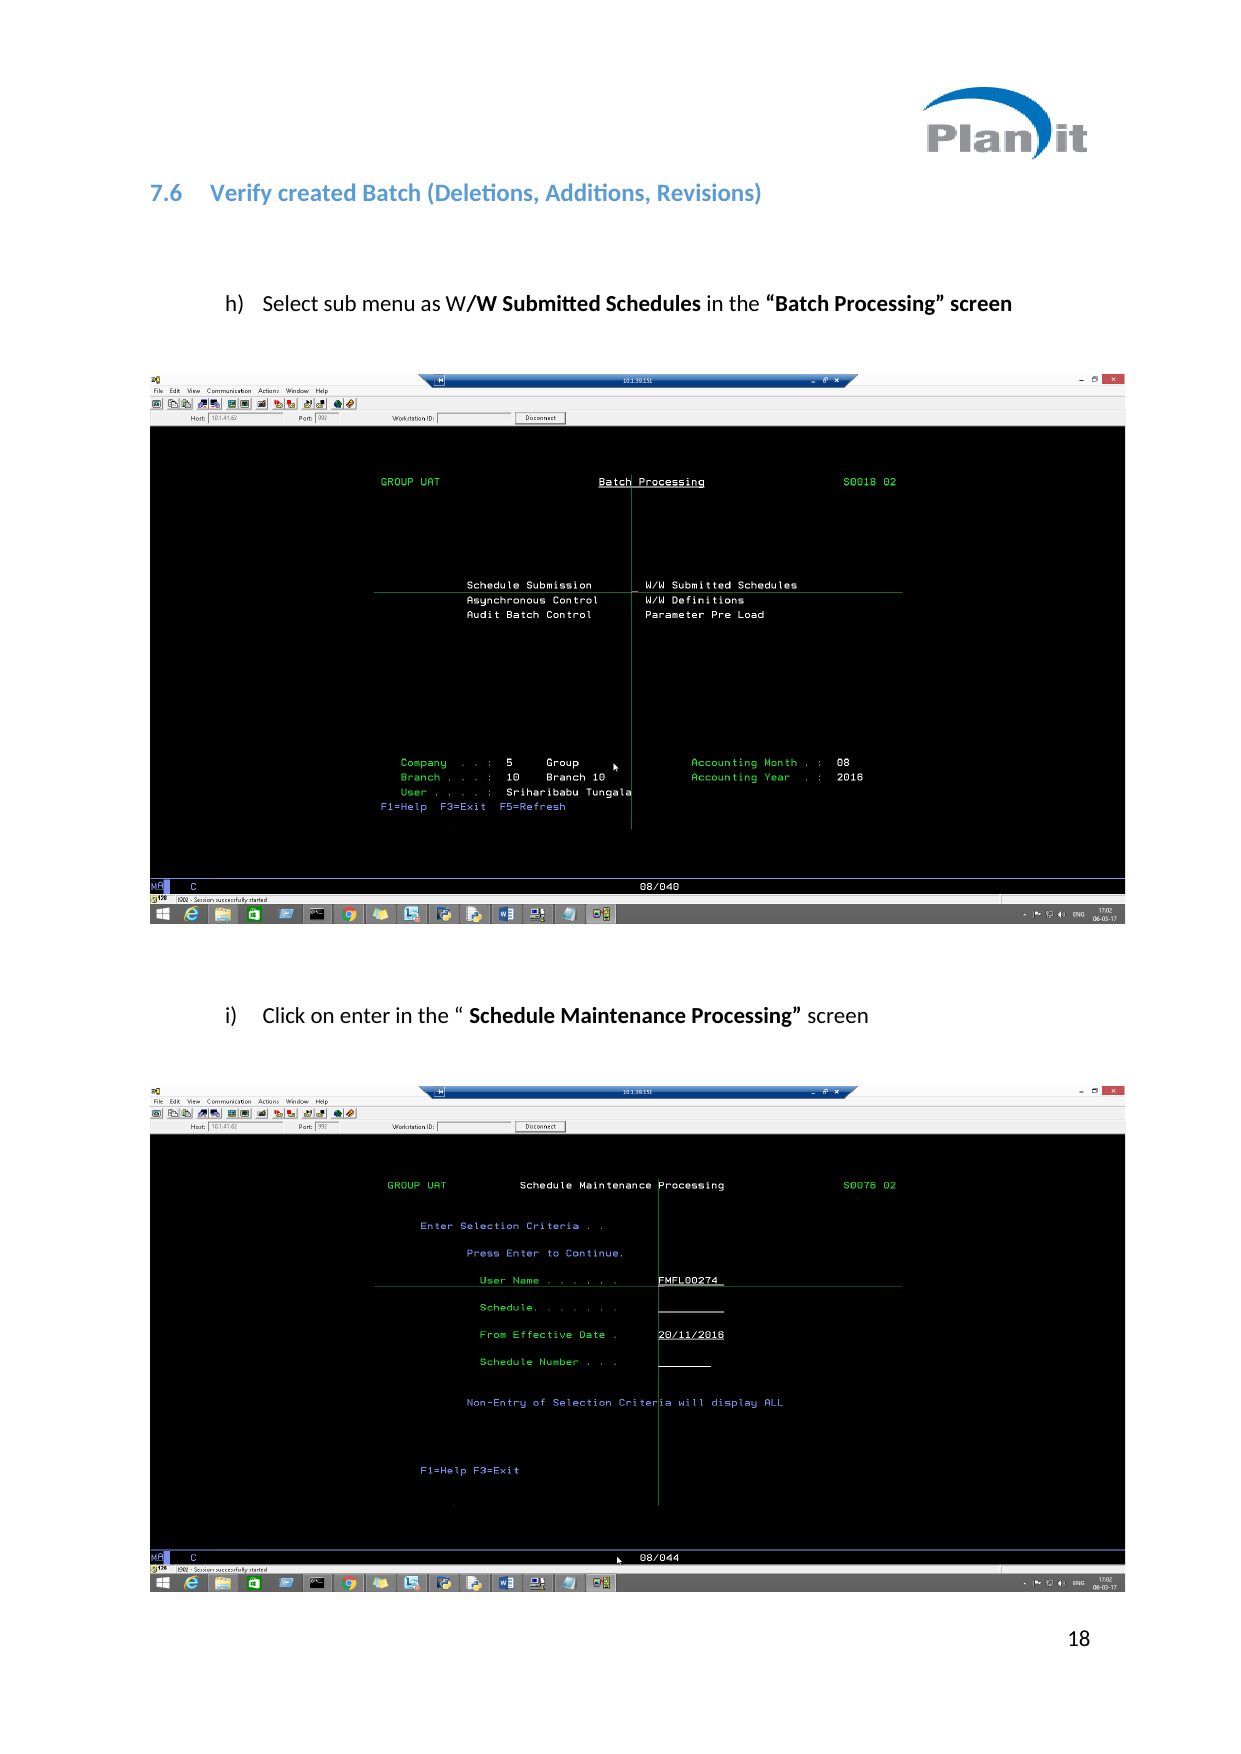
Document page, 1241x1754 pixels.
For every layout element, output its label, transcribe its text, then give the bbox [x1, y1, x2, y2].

subtitle Verify created Batch (Deletions, Additions, Revisions) [150, 177, 1090, 207]
picture [150, 1086, 1125, 1592]
list Select sub menu as W/W Submitted Schedules in the “Batch Processing” screen [225, 289, 1090, 318]
list Click on enter in the “ Schedule Maintenance Processing” screen [225, 1001, 1090, 1029]
picture [923, 73, 1091, 177]
picture [150, 374, 1125, 924]
